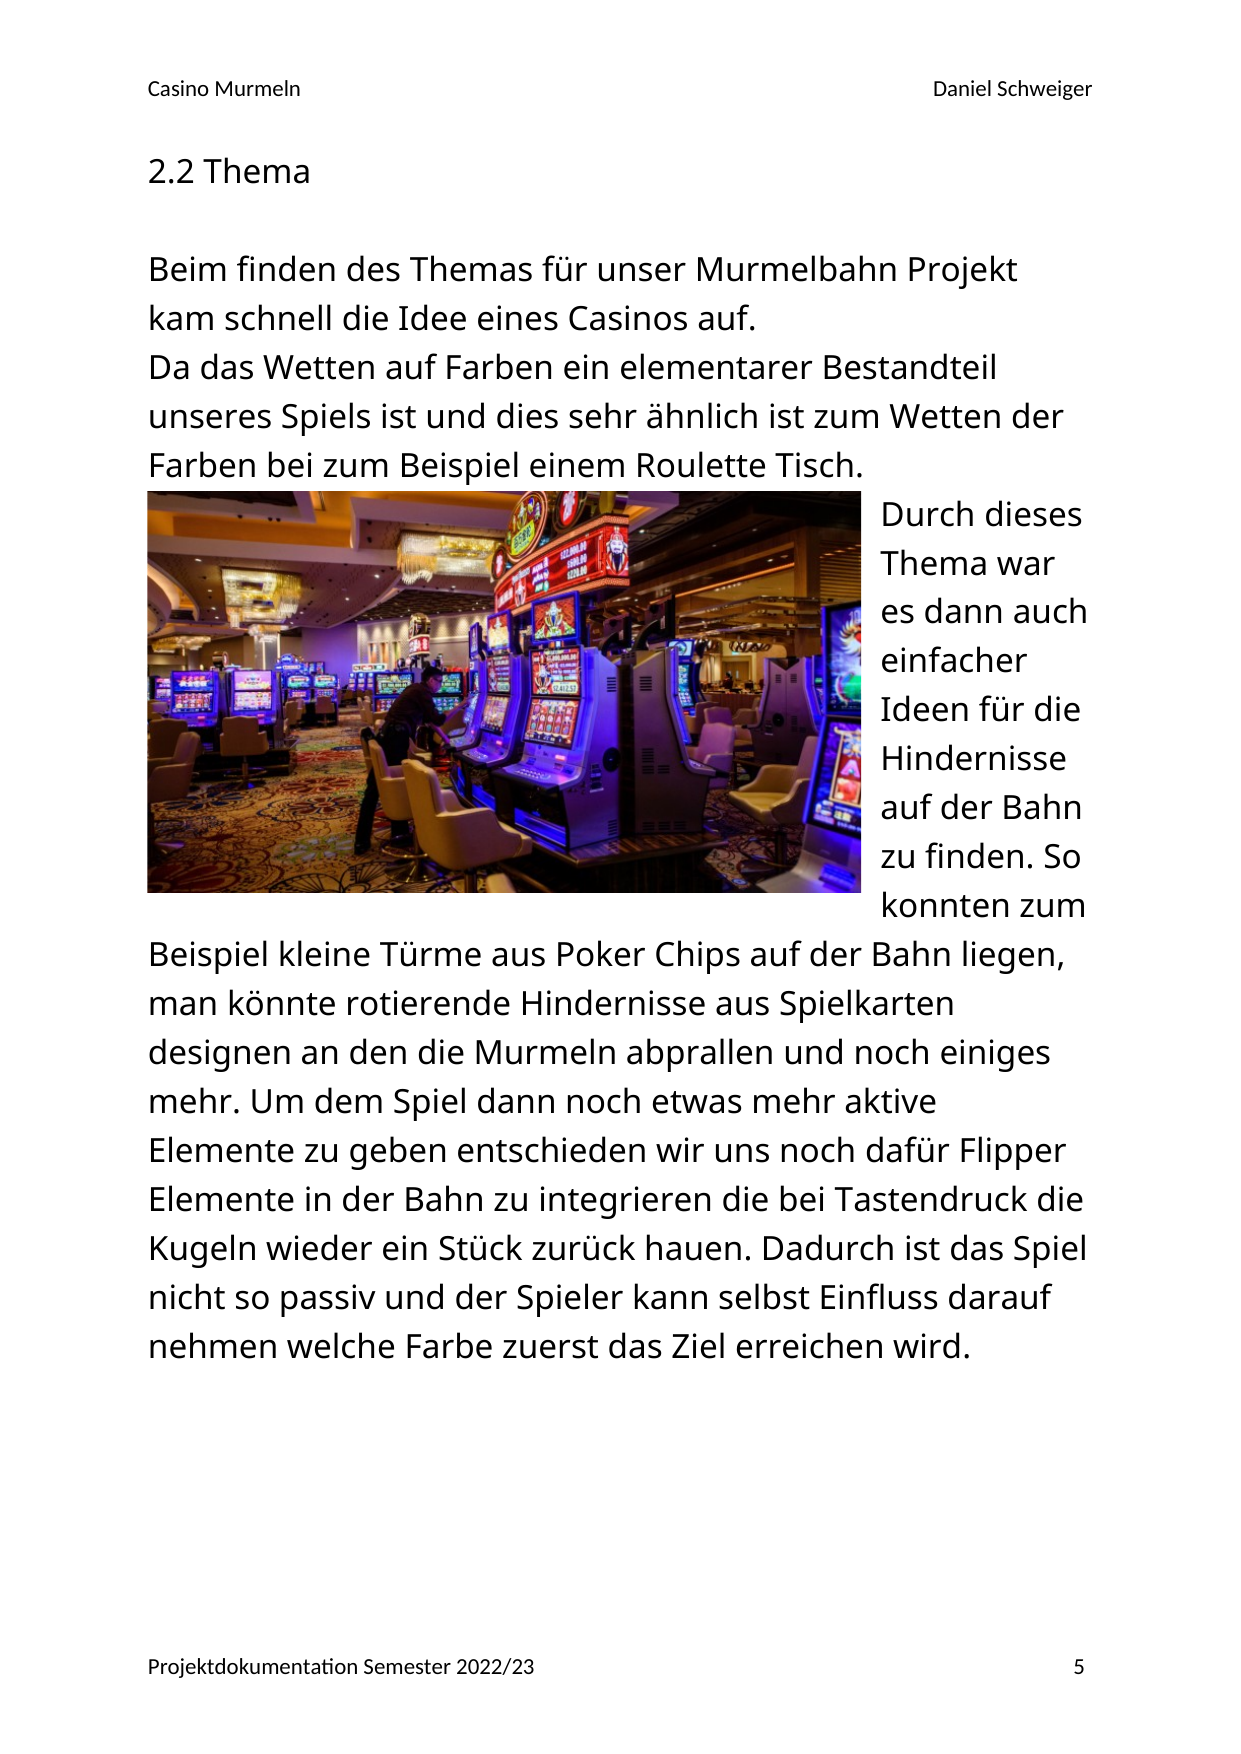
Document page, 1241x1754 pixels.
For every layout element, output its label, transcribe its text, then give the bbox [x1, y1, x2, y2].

text Beim finden des Themas für unser Murmelbahn Projekt kam schnell die Idee eines Casinos auf. [148, 246, 1093, 340]
picture [147, 491, 862, 893]
text Da das Wetten auf Farben ein elementarer Bestandteil unseres Spiels ist und dies sehr ähnlich ist zum Wetten der Farben bei zum Beispiel einem Roulette Tisch. [148, 343, 1093, 487]
text 2.2 Thema [148, 148, 1093, 193]
